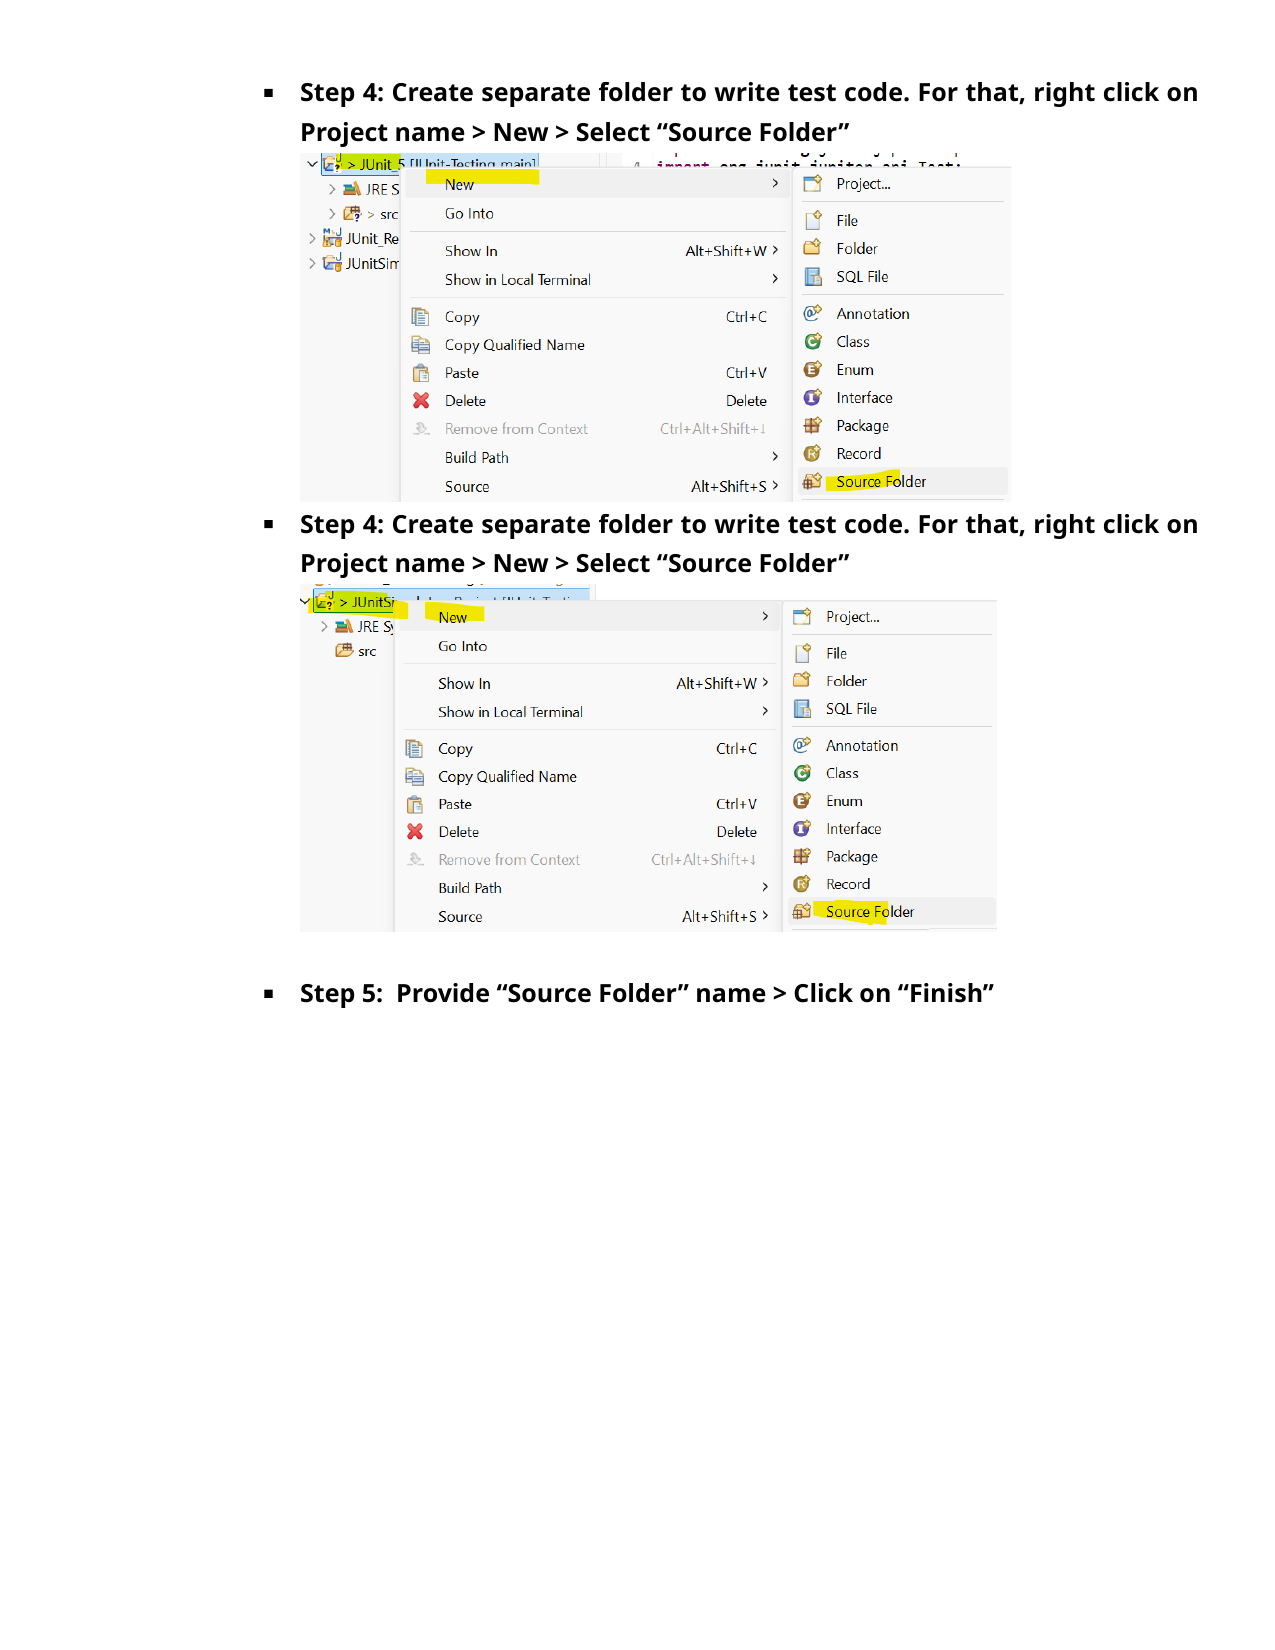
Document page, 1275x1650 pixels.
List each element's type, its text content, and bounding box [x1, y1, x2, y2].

list Step 4: Create separate folder to write test code. For that, right click on Project name > New > Select “Source Folder” [262, 506, 1200, 579]
list Step 4: Create separate folder to write test code. For that, right click on Project name > New > Select “Source Folder” [262, 75, 1200, 148]
list Step 5: Provide “Source Folder” name > Click on “Finish” [262, 976, 1200, 1010]
picture [300, 153, 1012, 502]
picture [300, 584, 997, 932]
